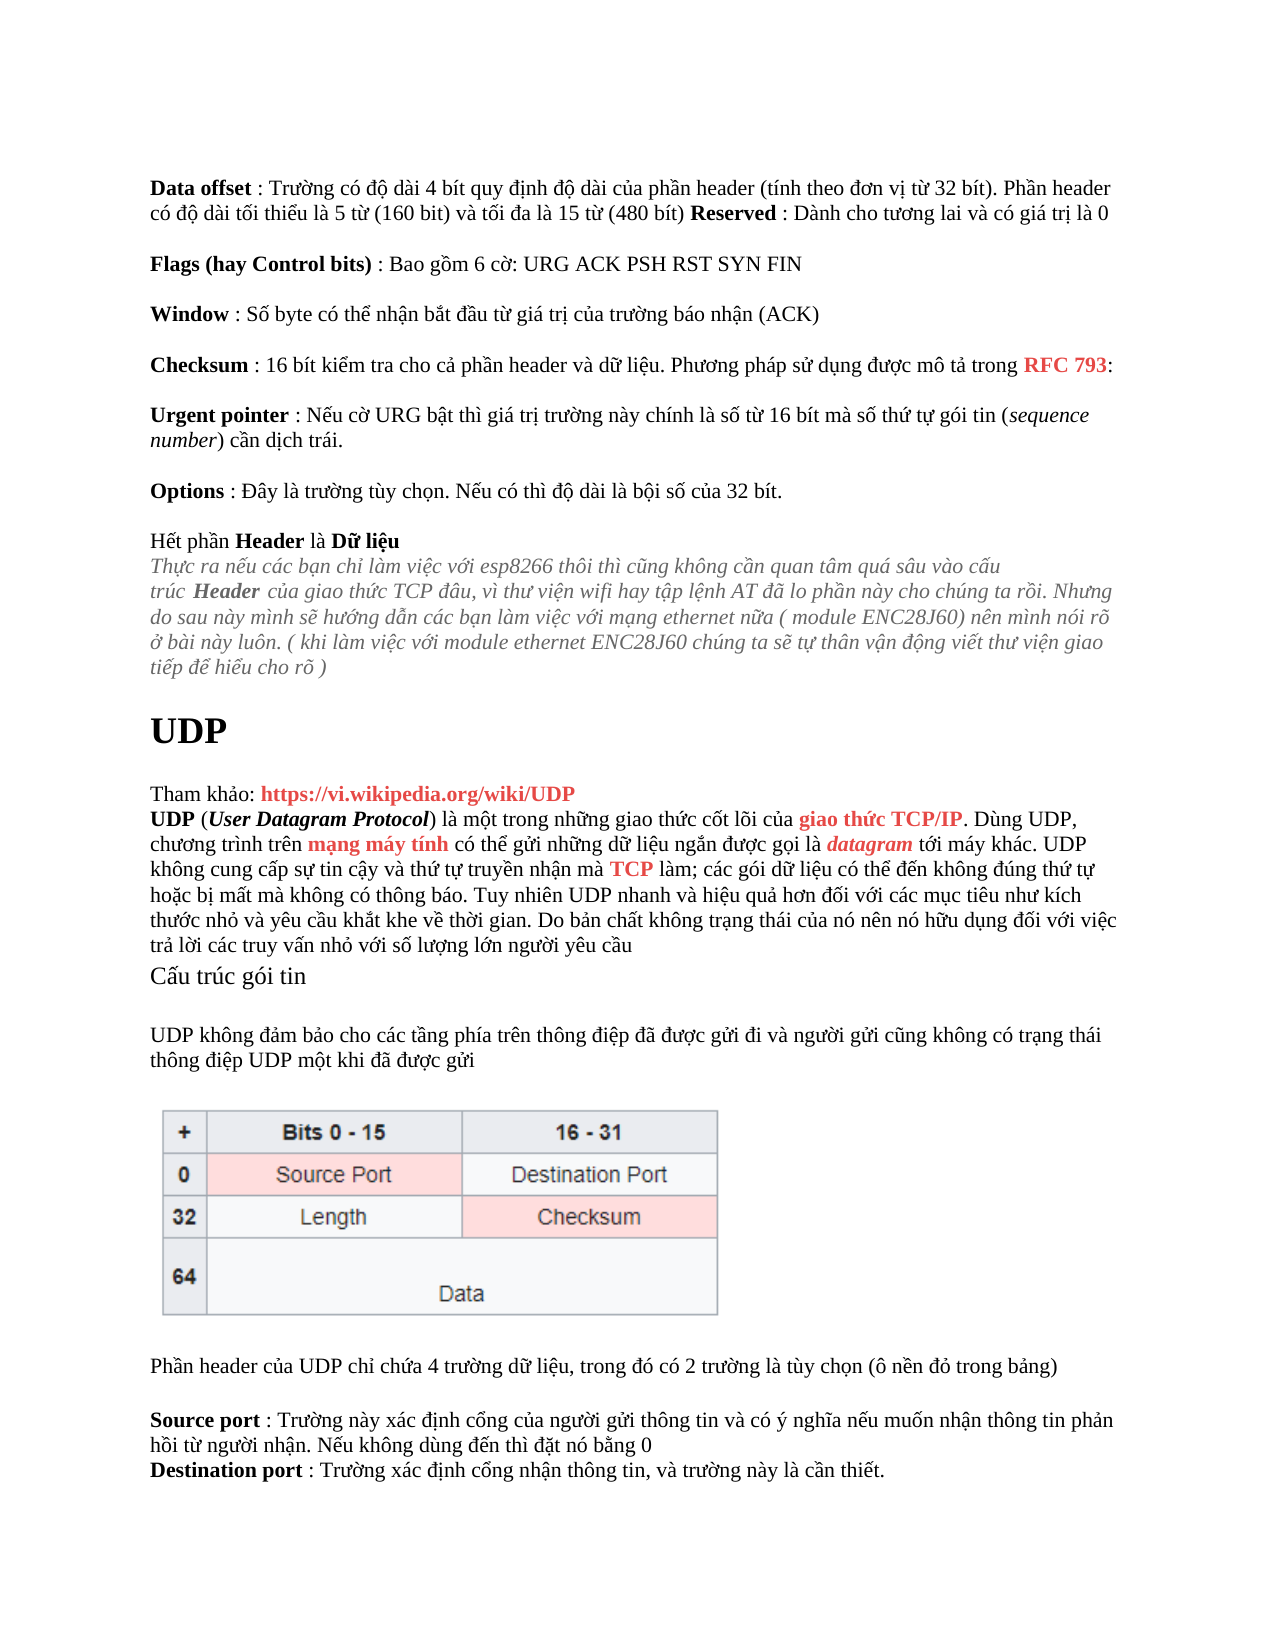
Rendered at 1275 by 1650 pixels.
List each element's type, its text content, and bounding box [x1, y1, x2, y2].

text Checksum : 16 bít kiểm tra cho cả phần header và dữ liệu. Phương pháp sử dụng được mô tả trong RFC 793: [150, 326, 1125, 377]
text Data offset : Trường có độ dài 4 bít quy định độ dài của phần header (tính theo đơn vị từ 32 bít). Phần header có độ dài tối thiểu là 5 từ (160 bit) và tối đa là 15 từ (480 bít) Reserved : Dành cho tương lai và có giá trị là 0 [150, 150, 1125, 226]
text Source port : Trường này xác định cổng của người gửi thông tin và có ý nghĩa nếu muốn nhận thông tin phản hồi từ người nhận. Nếu không dùng đến thì đặt nó bằng 0 [150, 1407, 1125, 1457]
picture [150, 1101, 730, 1322]
text Thực ra nếu các bạn chỉ làm việc với esp8266 thôi thì cũng không cần quan tâm quá sâu vào cấu trúc Header của giao thức TCP đâu, vì thư viện wifi hay tập lệnh AT đã lo phần này cho chúng ta rồi. Nhưng do sau này mình sẽ hướng dẫn các bạn làm việc với mạng ethernet nữa ( module ENC28J60) nên mình nói rõ ở bài này luôn. ( khi làm việc với module ethernet ENC28J60 chúng ta sẽ tự thân vận động viết thư viện giao tiếp để hiểu cho rõ ) [150, 553, 1125, 679]
text Tham khảo: https://vi.wikipedia.org/wiki/UDP [150, 781, 1125, 806]
subtitle UDP [150, 708, 1125, 752]
subtitle Cấu trúc gói tin [150, 961, 1125, 990]
text UDP (User Datagram Protocol) là một trong những giao thức cốt lõi của giao thức TCP/IP. Dùng UDP, chương trình trên mạng máy tính có thể gửi những dữ liệu ngắn được gọi là datagram tới máy khác. UDP không cung cấp sự tin cậy và thứ tự truyền nhận mà TCP làm; các gói dữ liệu có thể đến không đúng thứ tự hoặc bị mất mà không có thông báo. Tuy nhiên UDP nhanh và hiệu quả hơn đối với các mục tiêu như kích thước nhỏ và yêu cầu khắt khe về thời gian. Do bản chất không trạng thái của nó nên nó hữu dụng đối với việc trả lời các truy vấn nhỏ với số lượng lớn người yêu cầu [150, 806, 1125, 957]
text Flags (hay Control bits) : Bao gồm 6 cờ: URG ACK PSH RST SYN FIN [150, 226, 1125, 276]
text Hết phần Header là Dữ liệu [150, 503, 1125, 553]
text UDP không đảm bảo cho các tầng phía trên thông điệp đã được gửi đi và người gửi cũng không có trạng thái thông điệp UDP một khi đã được gửi [150, 1022, 1125, 1072]
text Window : Số byte có thể nhận bắt đầu từ giá trị của trường báo nhận (ACK) [150, 276, 1125, 326]
text Options : Đây là trường tùy chọn. Nếu có thì độ dài là bội số của 32 bít. [150, 452, 1125, 503]
text Destination port : Trường xác định cổng nhận thông tin, và trường này là cần thiết. [150, 1457, 1125, 1483]
text Urgent pointer : Nếu cờ URG bật thì giá trị trường này chính là số từ 16 bít mà số thứ tự gói tin (sequence number) cần dịch trái. [150, 377, 1125, 452]
text Phần header của UDP chỉ chứa 4 trường dữ liệu, trong đó có 2 trường là tùy chọn (ô nền đỏ trong bảng) [150, 1353, 1125, 1378]
